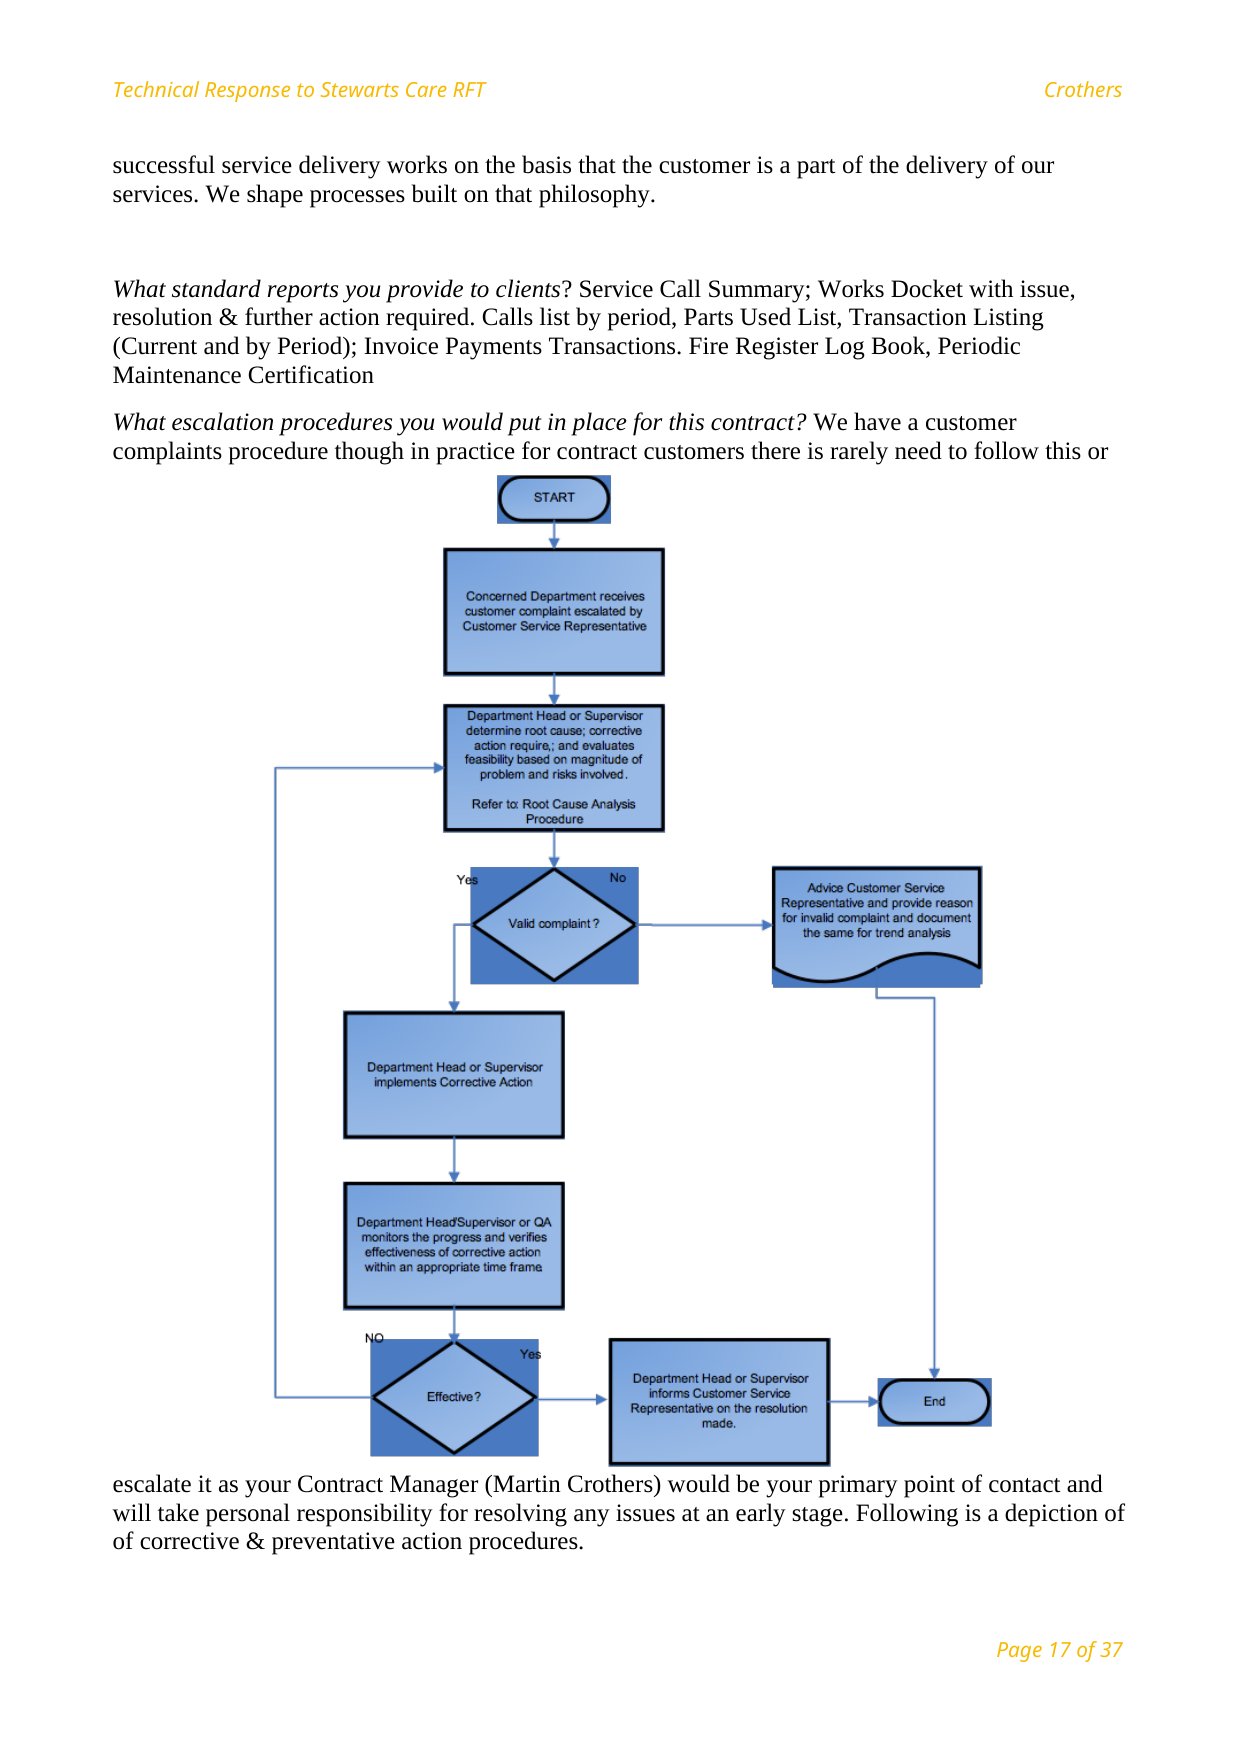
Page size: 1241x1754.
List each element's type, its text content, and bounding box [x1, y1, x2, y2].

picture [243, 472, 994, 1469]
text What standard reports you provide to clients? Service Call Summary; Works Docket with issue, resolution & further action required. Calls list by period, Parts Used List, Transaction Listing (Current and by Period); Invoice Payments Transactions. Fire Register Log Book, Periodic Maintenance Certification [112, 274, 1128, 389]
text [112, 150, 1128, 207]
